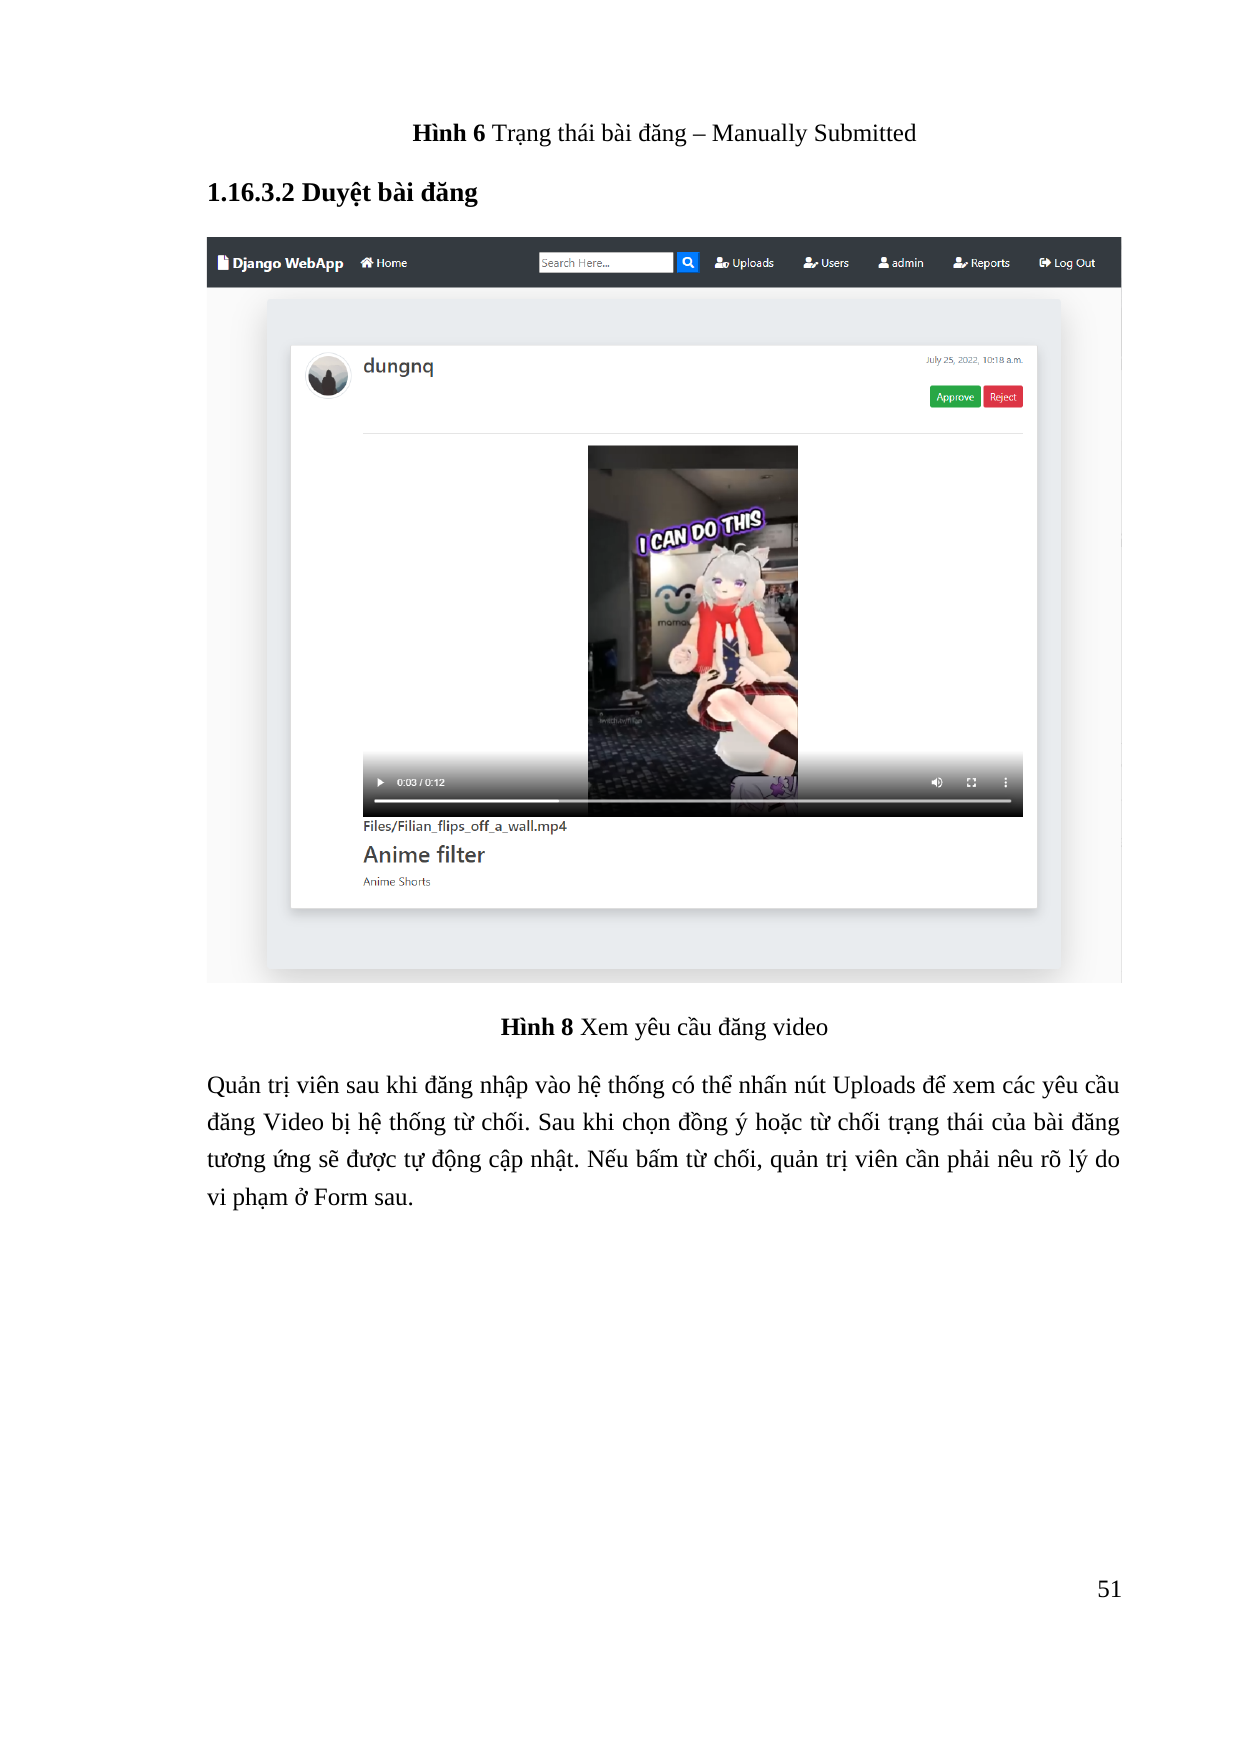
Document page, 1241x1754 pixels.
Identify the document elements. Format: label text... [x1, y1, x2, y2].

text Hình 6 Trạng thái bài đăng – Manually Submitted [207, 118, 1122, 147]
subtitle Duyệt bài đăng [207, 176, 1122, 207]
text Quản trị viên sau khi đăng nhập vào hệ thống có thể nhấn nút Uploads để xem các yêu cầu đăng Video bị hệ thống từ chối. Sau khi chọn đồng ý hoặc từ chối trạng thái của bài đăng tương ứng sẽ được tự động cập nhật. Nếu bấm từ chối, quản trị viên cần phải nêu rõ lý do vi phạm ở Form sau. [207, 1070, 1122, 1210]
picture [206, 237, 1122, 983]
text Hình 8 Xem yêu cầu đăng video [207, 1012, 1122, 1040]
